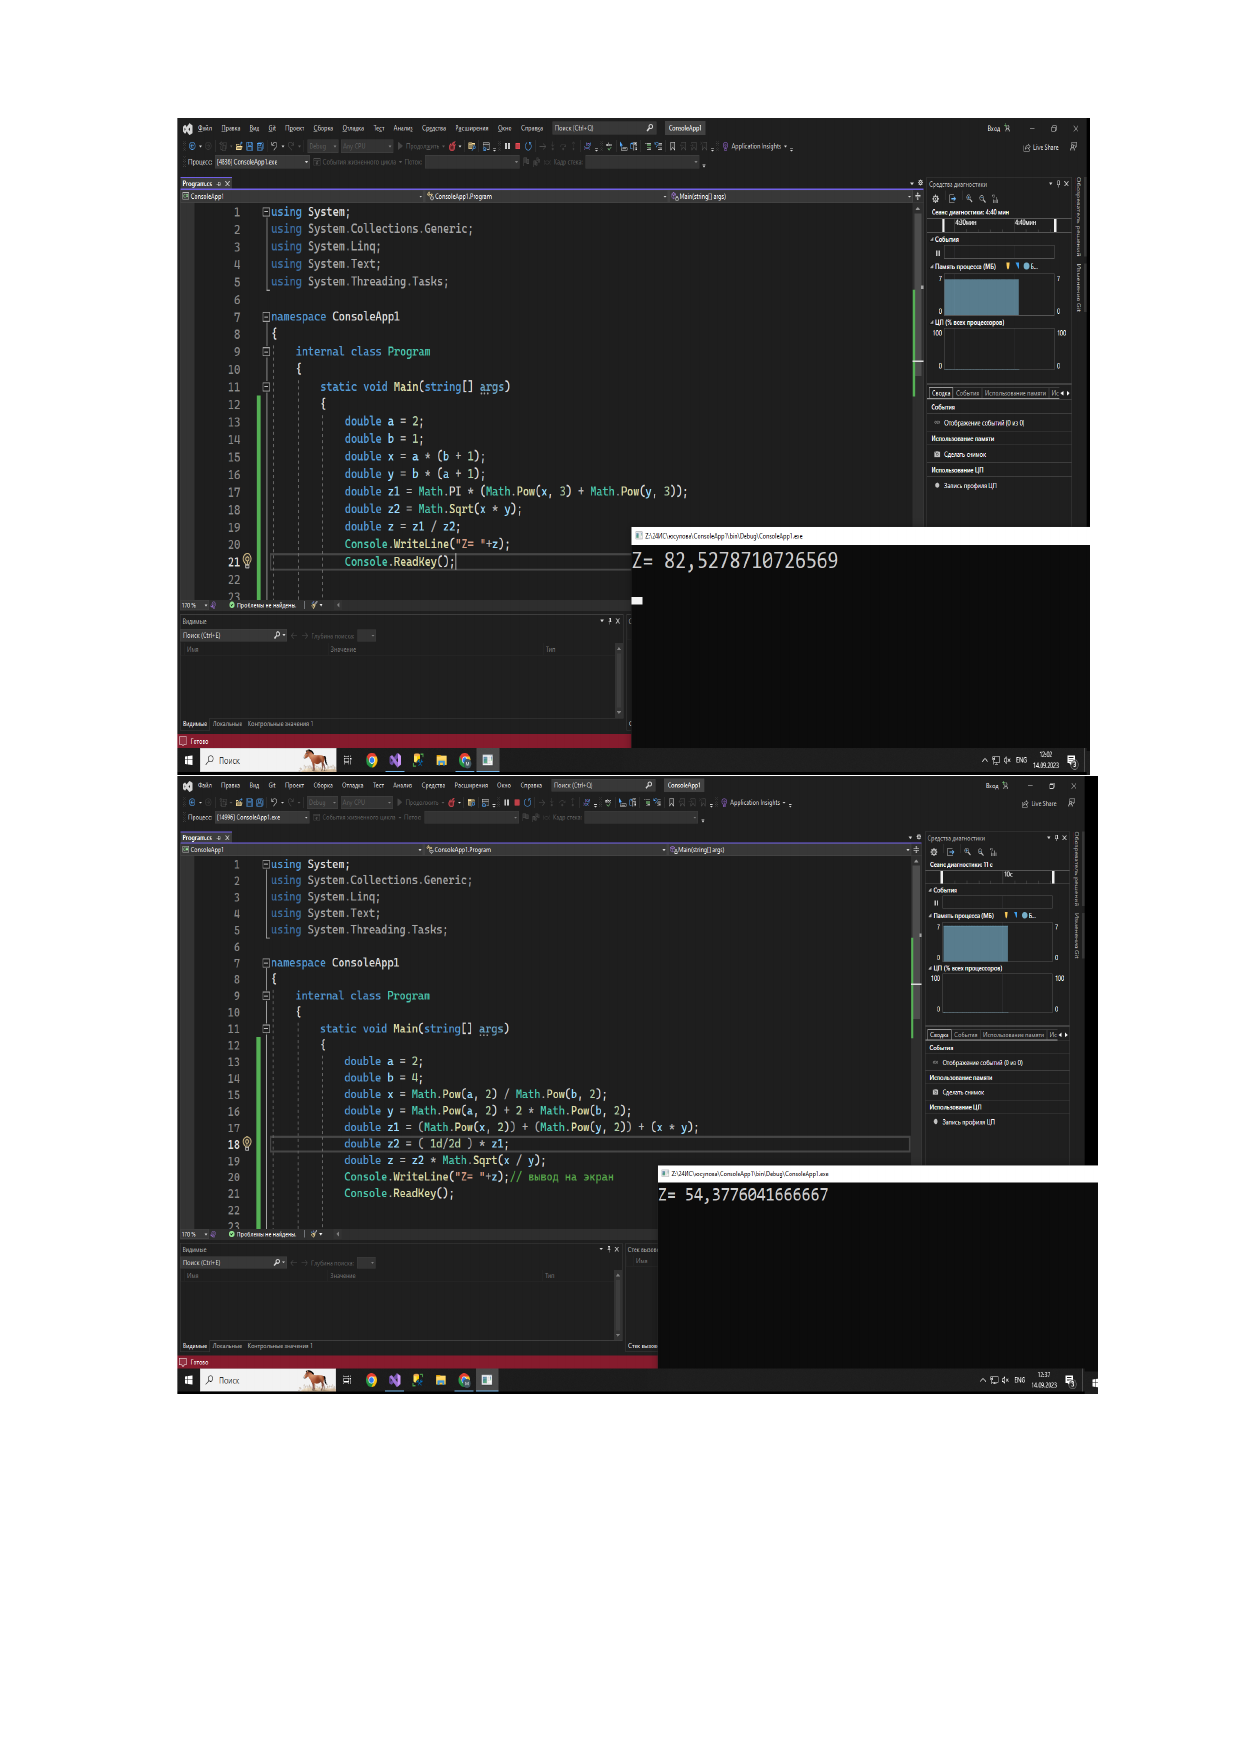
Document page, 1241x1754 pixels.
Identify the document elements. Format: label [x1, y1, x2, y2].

picture [177, 776, 1098, 1394]
picture [177, 118, 1090, 775]
